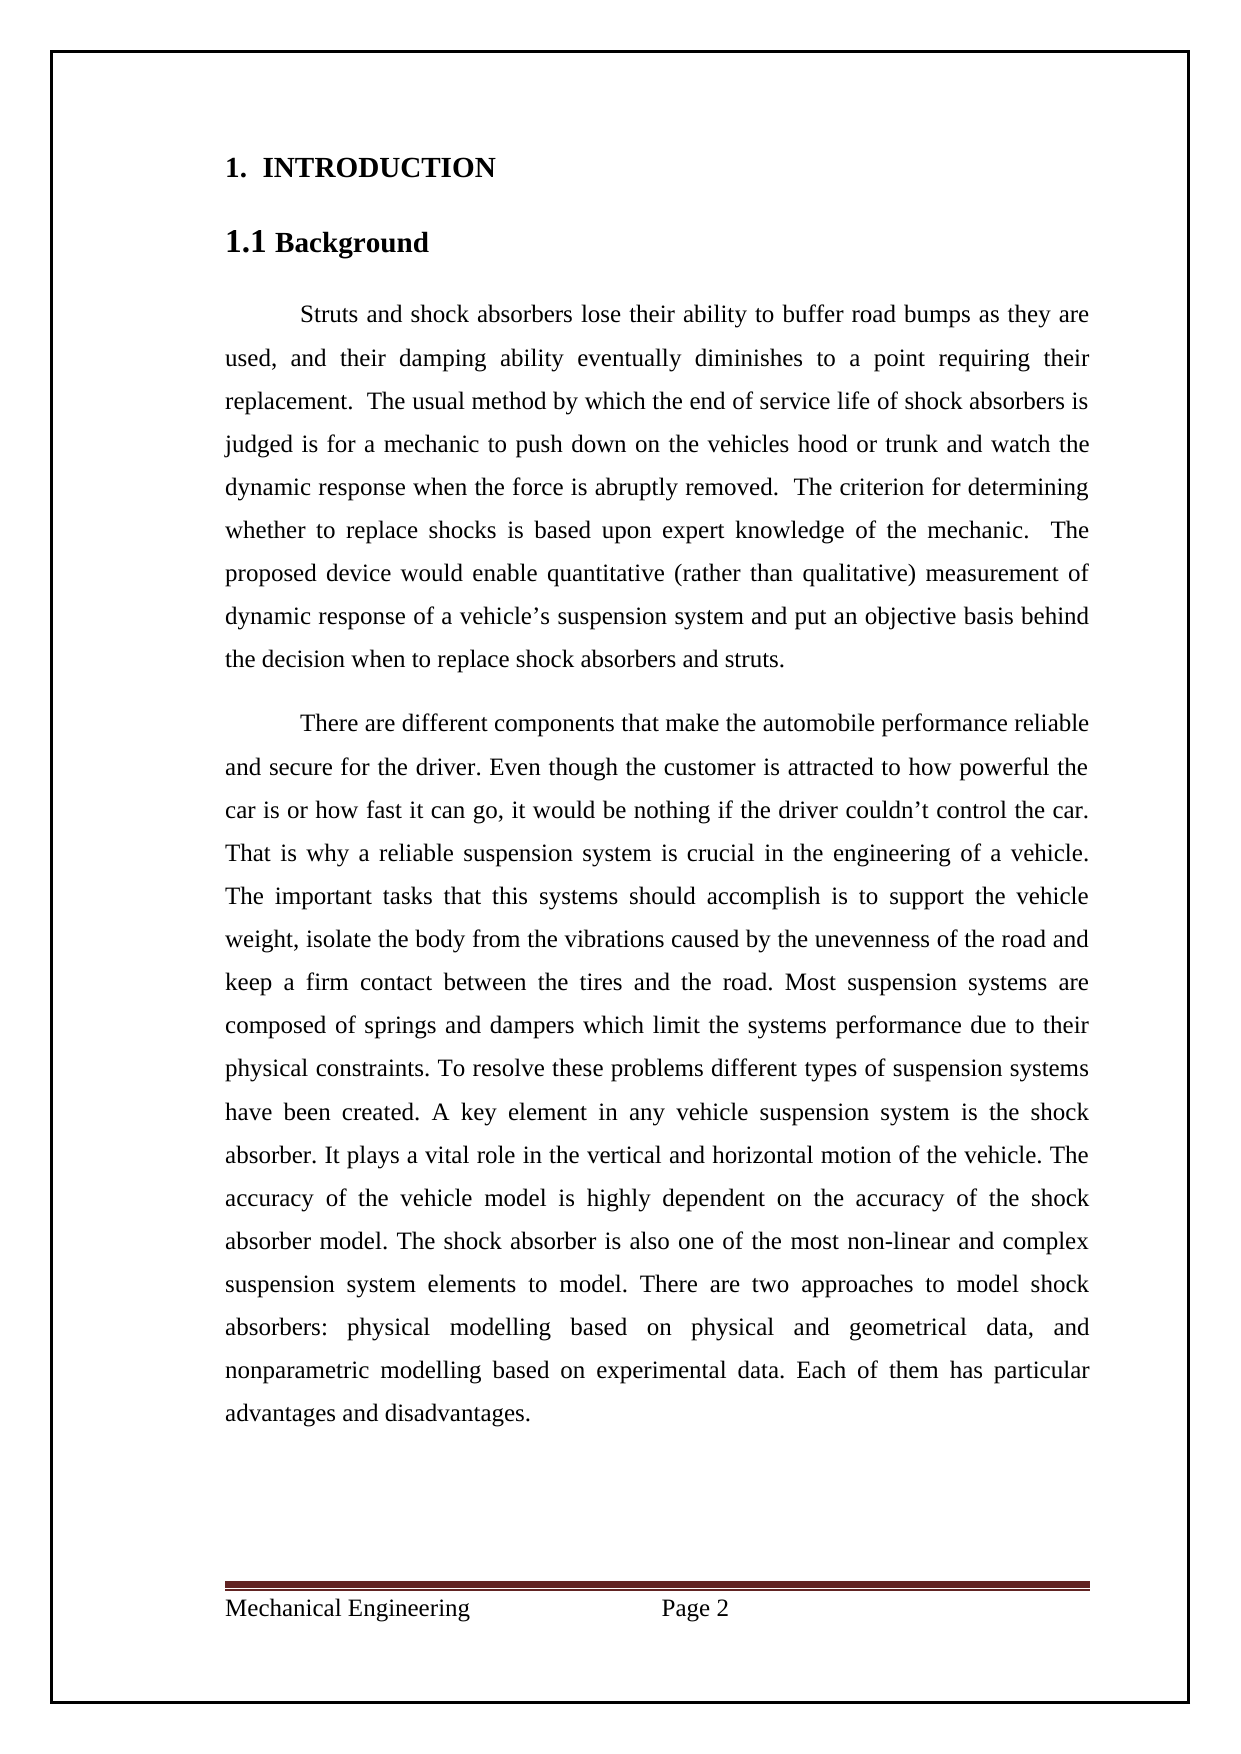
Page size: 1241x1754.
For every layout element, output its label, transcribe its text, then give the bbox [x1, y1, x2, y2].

text 1.1 Background [225, 221, 1090, 259]
text There are different components that make the automobile performance reliable and secure for the driver. Even though the customer is attracted to how powerful the car is or how fast it can go, it would be nothing if the driver couldn’t control the car. That is why a reliable suspension system is crucial in the engineering of a vehicle. The important tasks that this systems should accomplish is to support the vehicle weight, isolate the body from the vibrations caused by the unevenness of the road and keep a firm contact between the tires and the road. Most suspension systems are composed of springs and dampers which limit the systems performance due to their physical constraints. To resolve these problems different types of suspension systems have been created. A key element in any vehicle suspension system is the shock absorber. It plays a vital role in the vertical and horizontal motion of the vehicle. The accuracy of the vehicle model is highly dependent on the accuracy of the shock absorber model. The shock absorber is also one of the most non-linear and complex suspension system elements to model. There are two approaches to model shock absorbers: physical modelling based on physical and geometrical data, and nonparametric modelling based on experimental data. Each of them has particular advantages and disadvantages. [225, 708, 1090, 1427]
text Struts and shock absorbers lose their ability to buffer road bumps as they are used, and their damping ability eventually diminishes to a point requiring their replacement. The usual method by which the end of service life of shock absorbers is judged is for a mechanic to push down on the vehicles hood or trunk and watch the dynamic response when the force is abruptly removed. The criterion for determining whether to replace shocks is based upon expert knowledge of the mechanic. The proposed device would enable quantitative (rather than qualitative) measurement of dynamic response of a vehicle’s suspension system and put an objective basis behind the decision when to replace shock absorbers and struts. [225, 299, 1090, 673]
list INTRODUCTION [225, 150, 1090, 183]
